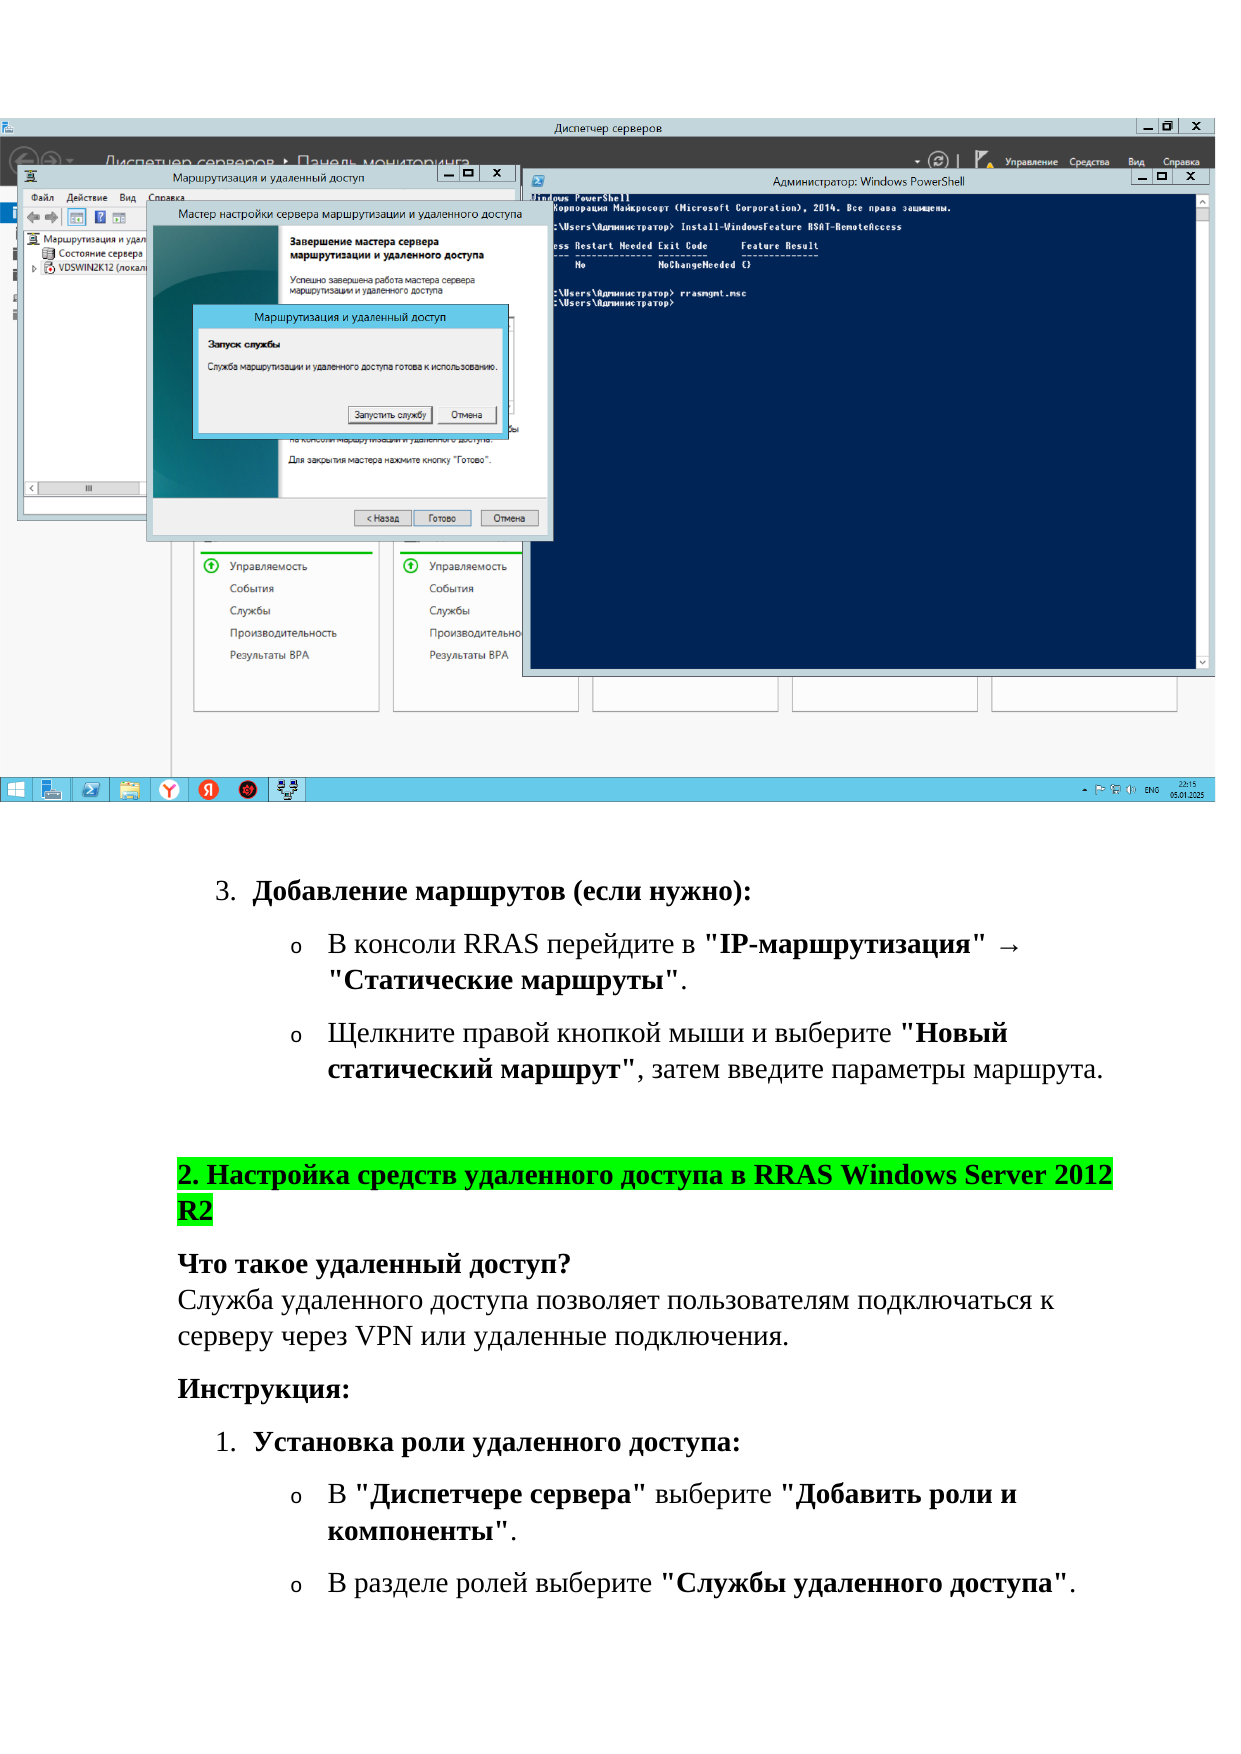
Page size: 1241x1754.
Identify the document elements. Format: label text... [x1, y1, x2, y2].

text 2. Настройка средств удаленного доступа в RRAS Windows Server 2012 R2 [177, 1157, 1152, 1226]
list В разделе ролей выберите "Службы удаленного доступа". [290, 1565, 1152, 1599]
text Что такое удаленный доступ? Служба удаленного доступа позволяет пользователям подключаться к серверу через VPN или удаленные подключения. [177, 1246, 1152, 1352]
text Инструкция: [177, 1371, 1152, 1404]
list Добавление маршрутов (если нужно): [215, 873, 1152, 907]
list В консоли RRAS перейдите в "IP-маршрутизация" → "Статические маршруты". [290, 926, 1152, 996]
picture [0, 118, 1216, 802]
list В "Диспетчере сервера" выберите "Добавить роли и компоненты". [290, 1476, 1152, 1546]
list Щелкните правой кнопкой мыши и выберите "Новый статический маршрут", затем введите параметры маршрута. [290, 1015, 1152, 1085]
list Установка роли удаленного доступа: [215, 1424, 1152, 1457]
